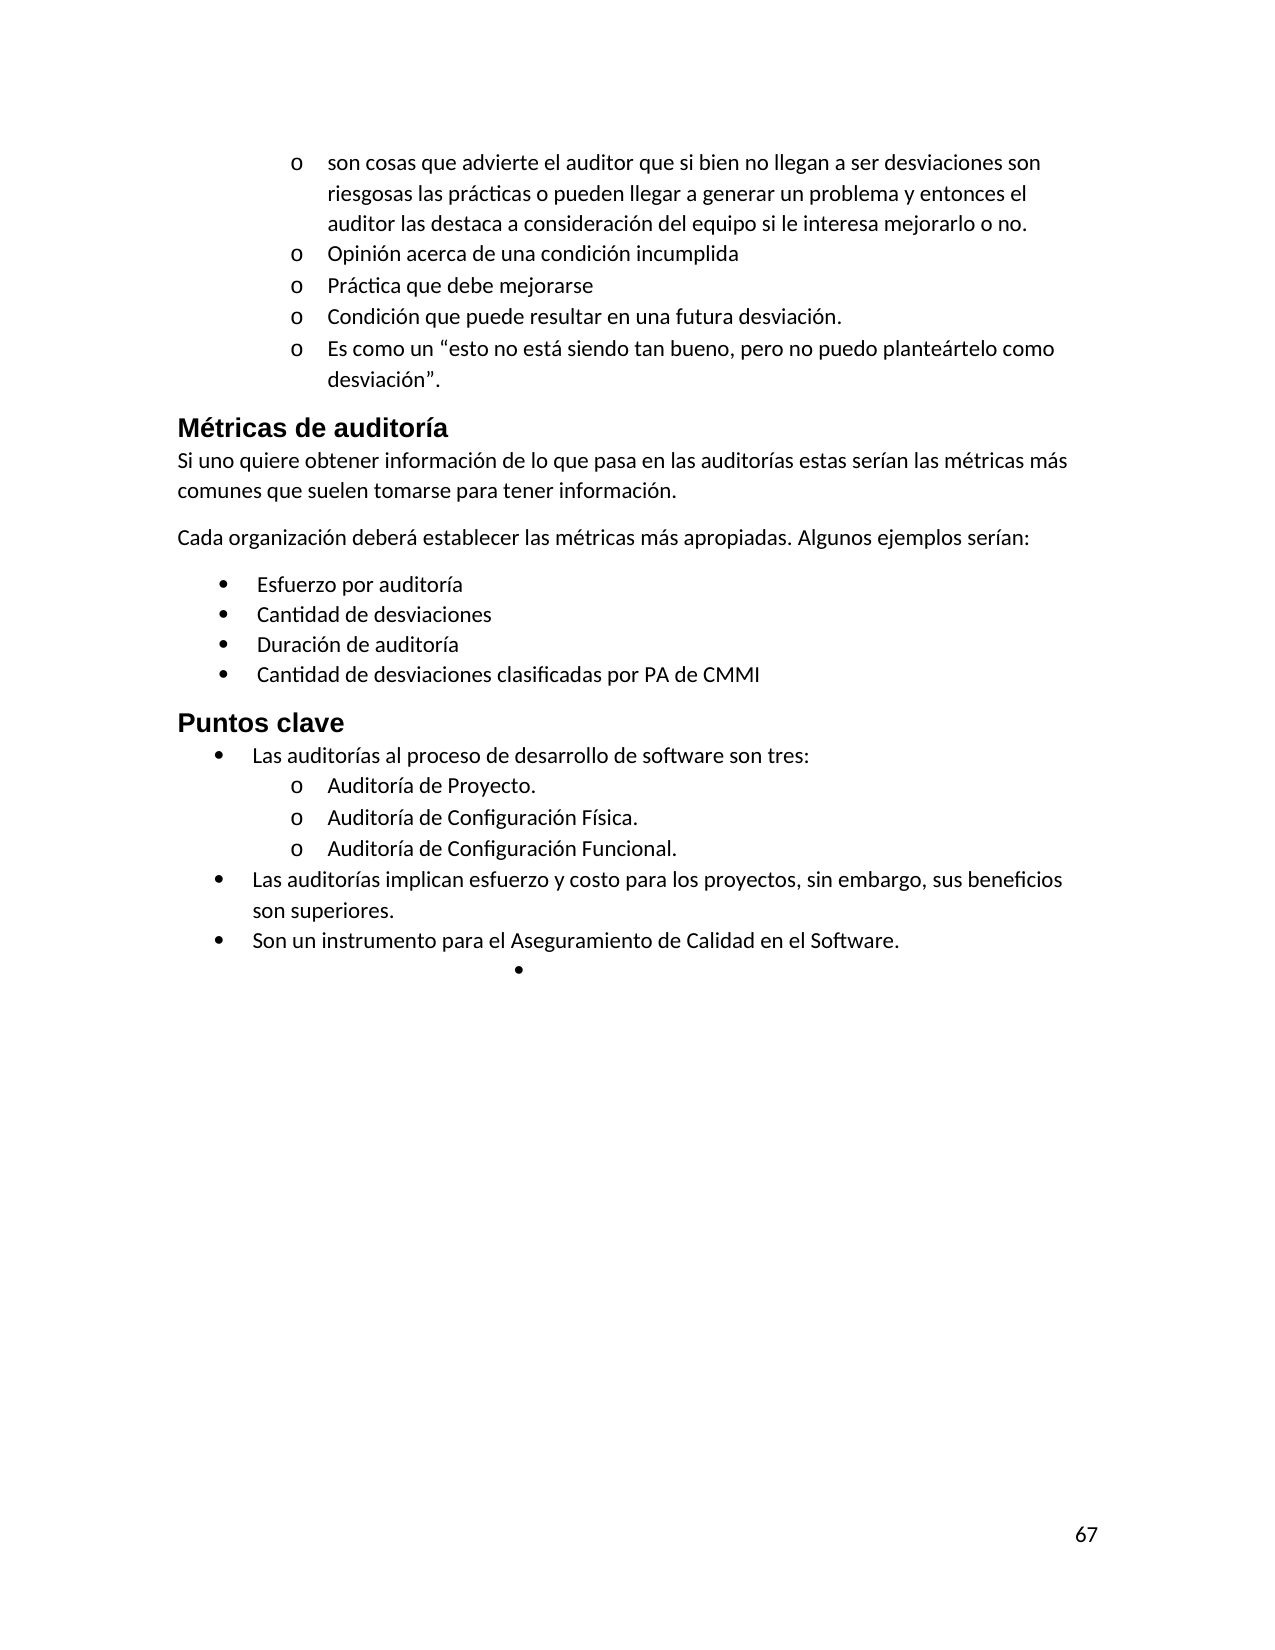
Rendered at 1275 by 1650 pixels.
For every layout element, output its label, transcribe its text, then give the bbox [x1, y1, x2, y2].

list Opinión acerca de una condición incumplida [290, 239, 1098, 268]
list Las auditorías al proceso de desarrollo de software son tres: [215, 741, 1098, 769]
list Cantidad de desviaciones clasificadas por PA de CMMI [219, 660, 1098, 688]
list Auditoría de Configuración Física. [290, 803, 1098, 832]
subtitle Puntos clave [177, 707, 1098, 738]
text Si uno quiere obtener información de lo que pasa en las auditorías estas serían las métricas más comunes que suelen tomarse para tener información. [177, 446, 1098, 504]
list Son un instrumento para el Aseguramiento de Calidad en el Software. [215, 926, 1098, 954]
list Condición que puede resultar en una futura desviación. [290, 302, 1098, 331]
list Auditoría de Proyecto. [290, 771, 1098, 800]
subtitle Métricas de auditoría [177, 412, 1098, 443]
list son cosas que advierte el auditor que si bien no llegan a ser desviaciones son riesgosas las prácticas o pueden llegar a generar un problema y entonces el auditor las destaca a consideración del equipo si le interesa mejorarlo o no. [290, 148, 1098, 237]
list Esfuerzo por auditoría [219, 570, 1098, 598]
list Duración de auditoría [219, 630, 1098, 658]
list Práctica que debe mejorarse [290, 271, 1098, 300]
text Cada organización deberá establecer las métricas más apropiadas. Algunos ejemplos serían: [177, 523, 1098, 551]
list Auditoría de Configuración Funcional. [290, 834, 1098, 863]
list Cantidad de desviaciones [219, 600, 1098, 628]
list Es como un “esto no está siendo tan bueno, pero no puedo planteártelo como desviación”. [290, 334, 1098, 393]
list Las auditorías implican esfuerzo y costo para los proyectos, sin embargo, sus beneficios son superiores. [215, 866, 1098, 924]
